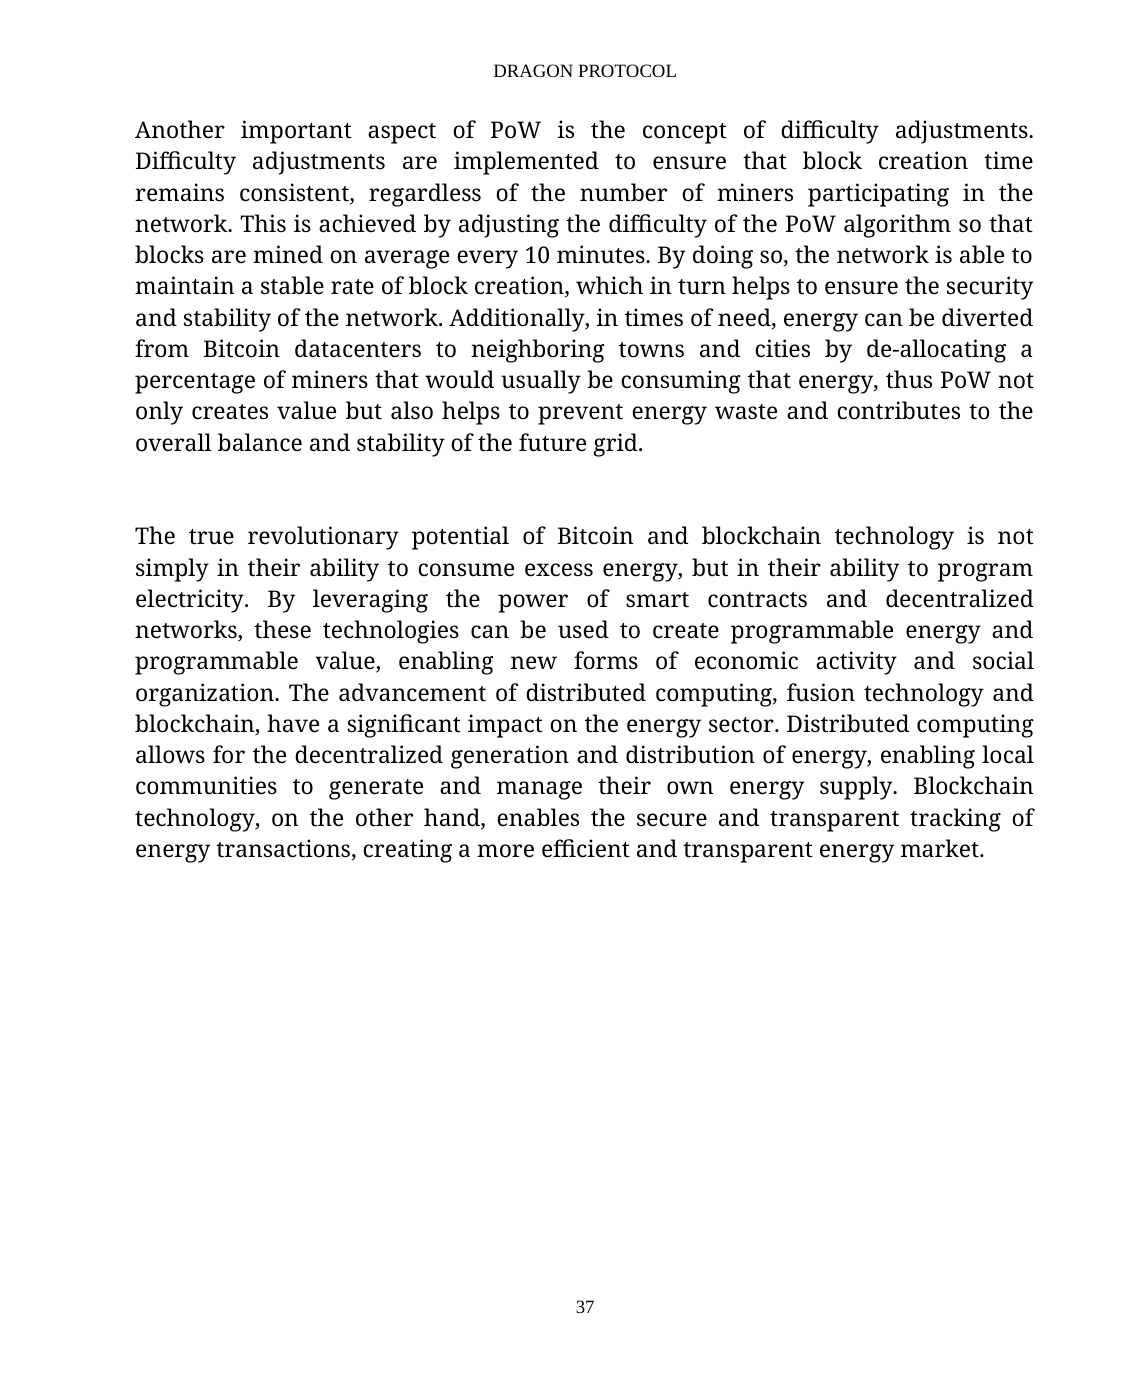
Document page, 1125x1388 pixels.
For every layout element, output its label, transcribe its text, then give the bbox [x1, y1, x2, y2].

text The true revolutionary potential of Bitcoin and blockchain technology is not simply in their ability to consume excess energy, but in their ability to program electricity. By leveraging the power of smart contracts and decentralized networks, these technologies can be used to create programmable energy and programmable value, enabling new forms of economic activity and social organization. The advancement of distributed computing, fusion technology and blockchain, have a significant impact on the energy sector. Distributed computing allows for the decentralized generation and distribution of energy, enabling local communities to generate and manage their own energy supply. Blockchain technology, on the other hand, enables the secure and transparent tracking of energy transactions, creating a more efficient and transparent energy market. [135, 520, 1035, 864]
text Another important aspect of PoW is the concept of difficulty adjustments. Difficulty adjustments are implemented to ensure that block creation time remains consistent, regardless of the number of miners participating in the network. This is achieved by adjusting the difficulty of the PoW algorithm so that blocks are mined on average every 10 minutes. By doing so, the network is able to maintain a stable rate of block creation, which in turn helps to ensure the security and stability of the network. Additionally, in times of need, energy can be diverted from Bitcoin datacenters to neighboring towns and cities by de-allocating a percentage of miners that would usually be consuming that energy, thus PoW not only creates value but also helps to prevent energy waste and contributes to the overall balance and stability of the future grid. [135, 114, 1035, 458]
